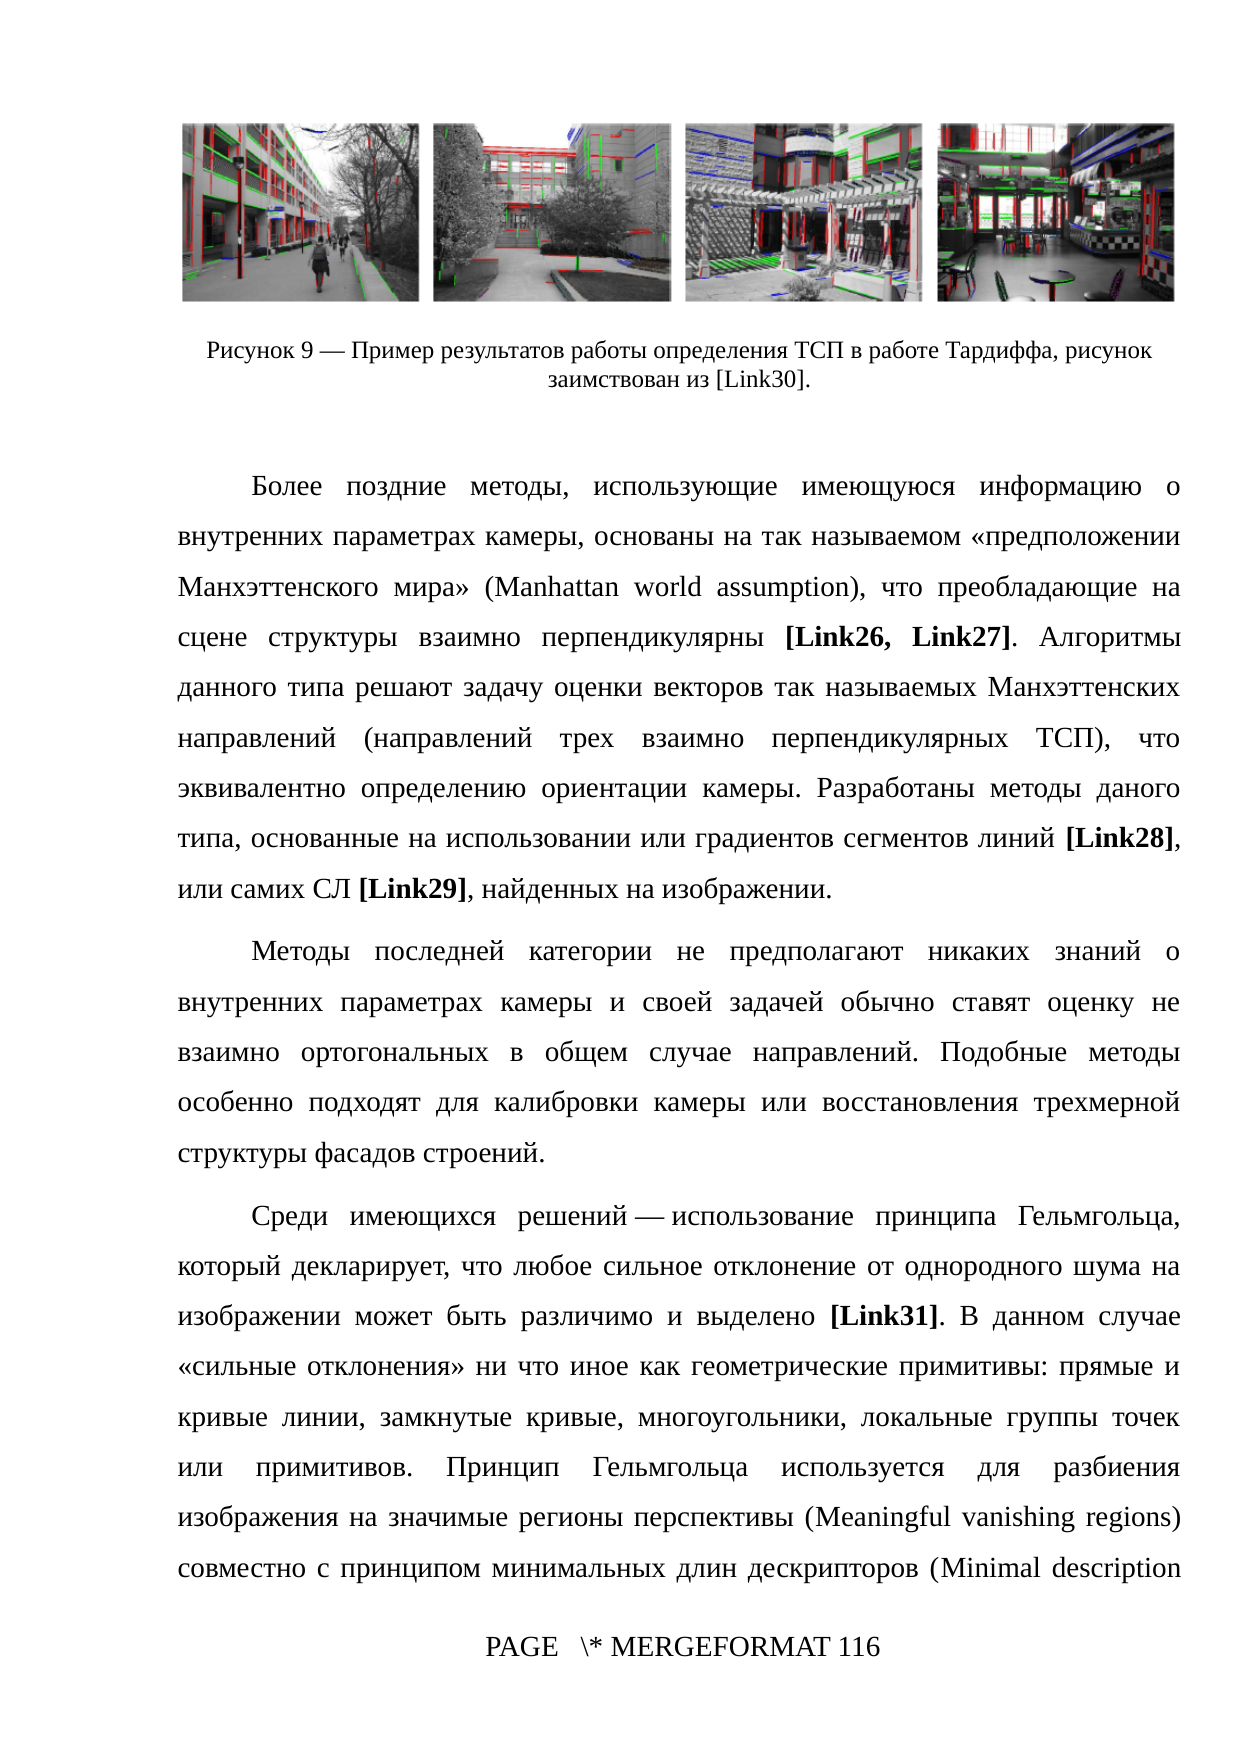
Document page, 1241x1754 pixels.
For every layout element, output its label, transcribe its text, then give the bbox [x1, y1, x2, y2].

text Методы последней категории не предполагают никаких знаний о внутренних параметрах камеры и своей задачей обычно ставят оценку не взаимно ортогональных в общем случае направлений. Подобные методы особенно подходят для калибровки камеры или восстановления трехмерной структуры фасадов строений. [177, 933, 1181, 1168]
text Более поздние методы, использующие имеющуюся информацию о внутренних параметрах камеры, основаны на так называемом «предположении Манхэттенского мира» (Manhattan world assumption), что преобладающие на сцене структуры взаимно перпендикулярны [Link26, Link27]. Алгоритмы данного типа решают задачу оценки векторов так называемых Манхэттенских направлений (направлений трех взаимно перпендикулярных ТСП), что эквивалентно определению ориентации камеры. Разработаны методы даного типа, основанные на использовании или градиентов сегментов линий [Link28], или самих СЛ [Link29], найденных на изображении. [177, 468, 1181, 904]
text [177, 1198, 1181, 1583]
picture [177, 118, 1181, 307]
text Рисунок 9 — Пример результатов работы определения ТСП в работе Тардиффа, рисунок заимствован из [Link30]. [177, 335, 1181, 393]
